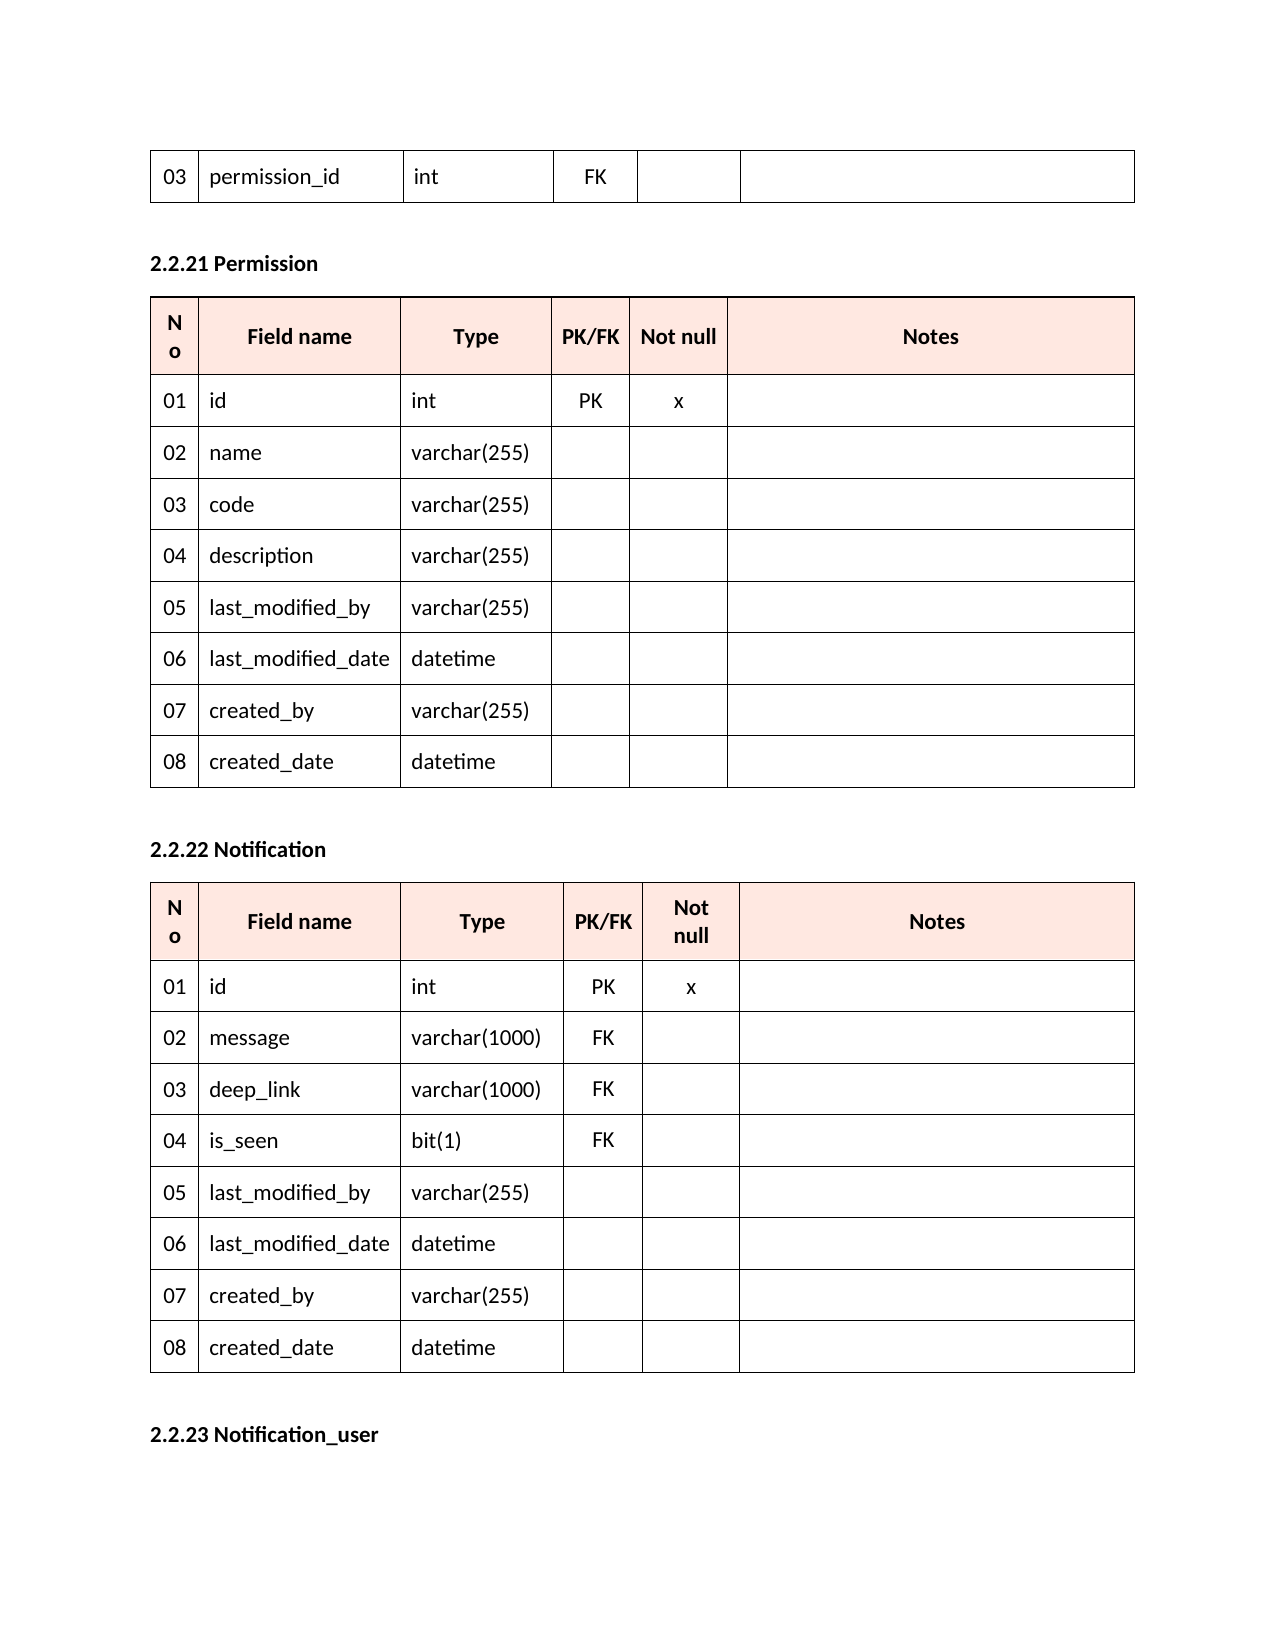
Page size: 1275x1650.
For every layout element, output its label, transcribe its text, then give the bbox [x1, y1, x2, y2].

table_cell FK [564, 1064, 642, 1114]
table_cell 02 [151, 427, 198, 477]
table_cell [728, 427, 1134, 477]
table_cell [630, 736, 727, 787]
table_cell int [401, 961, 563, 1011]
table_header PK/FK [564, 883, 642, 959]
table_cell [740, 1218, 1134, 1269]
table_cell varchar(255) [401, 427, 551, 477]
table_cell [564, 1321, 642, 1372]
table_cell [740, 1012, 1134, 1063]
table_cell [552, 582, 629, 632]
table_cell [552, 685, 629, 735]
table_cell deep_link [199, 1064, 400, 1114]
table_cell [728, 582, 1134, 632]
table_cell [643, 1270, 739, 1320]
table_cell [552, 530, 629, 581]
table_cell 01 [151, 375, 198, 426]
table_cell is_seen [199, 1115, 400, 1166]
table_cell [630, 582, 727, 632]
table_cell 02 [151, 1012, 198, 1063]
table_header Field name [199, 883, 400, 959]
table_cell PK [552, 375, 629, 426]
table_cell [740, 1115, 1134, 1166]
table_cell datetime [401, 1218, 563, 1269]
table_header No [151, 298, 198, 374]
table_cell [728, 375, 1134, 426]
table_cell varchar(255) [401, 1167, 563, 1217]
table_cell [630, 427, 727, 477]
table_header PK/FK [552, 298, 629, 374]
table_cell 01 [151, 961, 198, 1011]
table_cell id [199, 961, 400, 1011]
table_cell 05 [151, 582, 198, 632]
table_cell varchar(255) [401, 479, 551, 529]
table_cell [643, 1012, 739, 1063]
table_cell [630, 530, 727, 581]
table_cell [728, 530, 1134, 581]
table_cell varchar(255) [401, 1270, 563, 1320]
table_cell [638, 151, 740, 202]
table_cell 07 [151, 685, 198, 735]
table_cell varchar(255) [401, 530, 551, 581]
table_cell [728, 633, 1134, 684]
table_cell PK [564, 961, 642, 1011]
table_cell 08 [151, 736, 198, 787]
table_cell 08 [151, 1321, 198, 1372]
table_cell datetime [401, 633, 551, 684]
table_cell [643, 1218, 739, 1269]
table_cell 04 [151, 1115, 198, 1166]
table_cell bit(1) [401, 1115, 563, 1166]
text 2.2.23 Notification_user [150, 1420, 1125, 1448]
table_cell [564, 1270, 642, 1320]
table_cell varchar(255) [401, 582, 551, 632]
table_cell [740, 961, 1134, 1011]
text 2.2.22 Notification [150, 835, 1125, 863]
table_cell 03 [151, 1064, 198, 1114]
table_header Notes [740, 883, 1134, 959]
table_header Type [401, 298, 551, 374]
table_cell [630, 633, 727, 684]
table_cell FK [564, 1115, 642, 1166]
table_cell [564, 1167, 642, 1217]
table_cell id [199, 375, 400, 426]
table_cell [740, 1270, 1134, 1320]
table_cell created_by [199, 685, 400, 735]
table_cell int [401, 375, 551, 426]
table_header No [151, 883, 198, 959]
table_cell last_modified_date [199, 633, 400, 684]
table_cell [740, 1167, 1134, 1217]
table_cell varchar(1000) [401, 1012, 563, 1063]
table_cell datetime [401, 1321, 563, 1372]
table_cell [552, 427, 629, 477]
table_cell message [199, 1012, 400, 1063]
table_cell [740, 1321, 1134, 1372]
table_cell 04 [151, 530, 198, 581]
table_cell int [404, 151, 553, 202]
table_cell [630, 685, 727, 735]
table_cell varchar(255) [401, 685, 551, 735]
table_cell [728, 685, 1134, 735]
table_cell x [643, 961, 739, 1011]
table_cell 06 [151, 633, 198, 684]
table_cell 06 [151, 1218, 198, 1269]
table_header Type [401, 883, 563, 959]
table_cell [740, 1064, 1134, 1114]
table_cell created_date [199, 736, 400, 787]
table_cell last_modified_by [199, 582, 400, 632]
table_cell FK [564, 1012, 642, 1063]
table_cell last_modified_by [199, 1167, 400, 1217]
table_cell last_modified_date [199, 1218, 400, 1269]
table_cell [564, 1218, 642, 1269]
table_cell [643, 1321, 739, 1372]
table_cell [643, 1064, 739, 1114]
table_header Field name [199, 298, 400, 374]
table_cell [552, 479, 629, 529]
table_cell [643, 1167, 739, 1217]
table_cell [728, 479, 1134, 529]
table_cell FK [554, 151, 637, 202]
table_header Notes [728, 298, 1134, 374]
table_cell description [199, 530, 400, 581]
table_cell 07 [151, 1270, 198, 1320]
table_cell [552, 736, 629, 787]
text 2.2.21 Permission [150, 249, 1125, 277]
table_cell code [199, 479, 400, 529]
table_cell 03 [151, 151, 198, 202]
table_cell [552, 633, 629, 684]
table_cell name [199, 427, 400, 477]
table_cell [728, 736, 1134, 787]
table_cell 03 [151, 479, 198, 529]
table_header Not null [630, 298, 727, 374]
table_cell permission_id [199, 151, 403, 202]
table_cell 05 [151, 1167, 198, 1217]
table_cell varchar(1000) [401, 1064, 563, 1114]
table_cell [630, 479, 727, 529]
table_cell [643, 1115, 739, 1166]
table_header Not null [643, 883, 739, 959]
table_cell x [630, 375, 727, 426]
table_cell [741, 151, 1134, 202]
table_cell created_by [199, 1270, 400, 1320]
table_cell datetime [401, 736, 551, 787]
table_cell created_date [199, 1321, 400, 1372]
